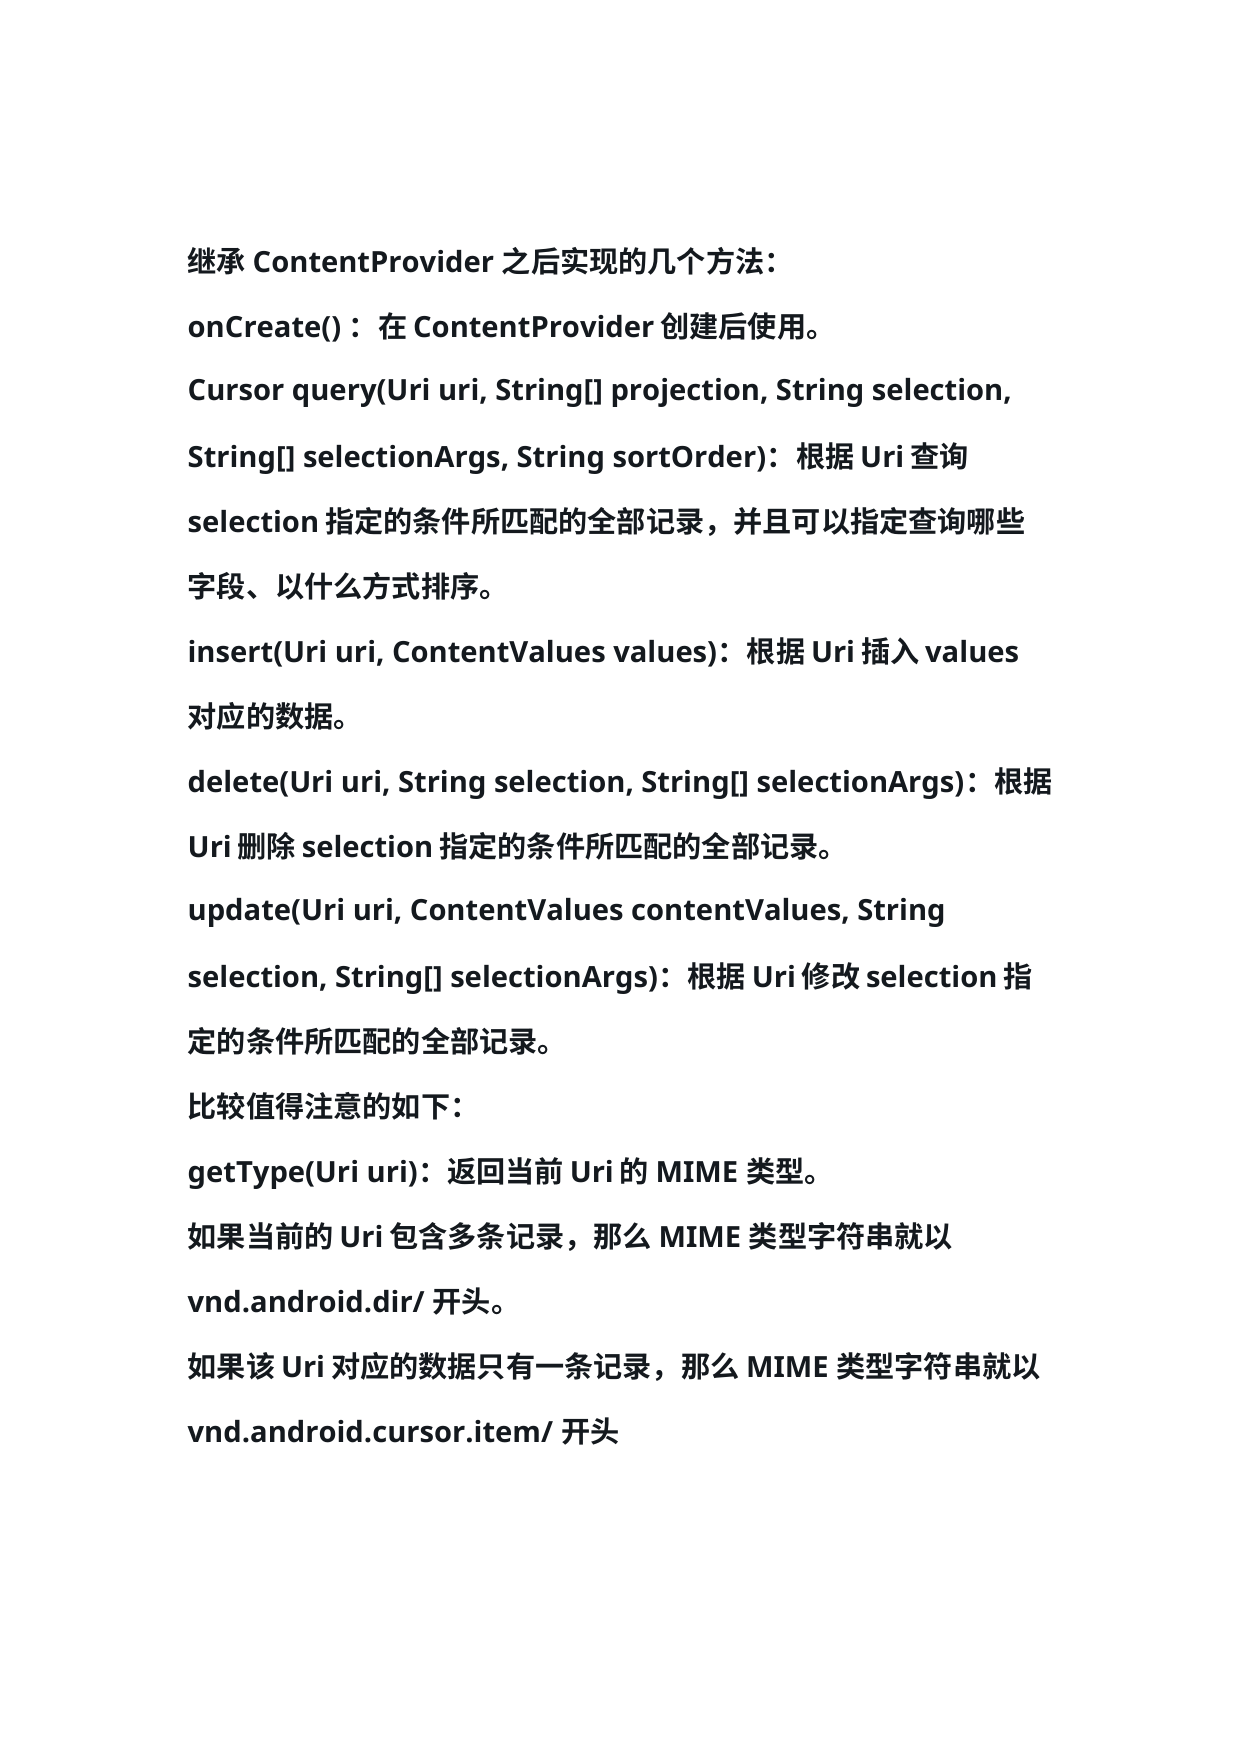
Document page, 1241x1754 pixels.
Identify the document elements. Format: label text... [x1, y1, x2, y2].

text delete(Uri uri, String selection, String[] selectionArgs)：根据Uri删除selection指定的条件所匹配的全部记录。 [187, 747, 1053, 877]
text 如果该Uri对应的数据只有一条记录，那么 MIME 类型字符串就以 vnd.android.cursor.item/ 开头 [187, 1332, 1053, 1462]
text insert(Uri uri, ContentValues values)：根据Uri插入values对应的数据。 [187, 617, 1053, 747]
text getType(Uri uri)：返回当前Uri的 MIME 类型。 [187, 1137, 1053, 1202]
text onCreate() ：在ContentProvider创建后使用。 [187, 292, 1053, 357]
text 继承 ContentProvider 之后实现的几个方法： [187, 227, 1053, 292]
text update(Uri uri, ContentValues contentValues, String selection, String[] selectionArgs)：根据Uri修改selection指定的条件所匹配的全部记录。 [187, 877, 1053, 1072]
text 比较值得注意的如下： [187, 1072, 1053, 1137]
text 如果当前的Uri包含多条记录，那么 MIME 类型字符串就以 vnd.android.dir/ 开头。 [187, 1202, 1053, 1332]
text Cursor query(Uri uri, String[] projection, String selection, String[] selectionArgs, String sortOrder)：根据Uri查询selection指定的条件所匹配的全部记录，并且可以指定查询哪些字段、以什么方式排序。 [187, 357, 1053, 617]
